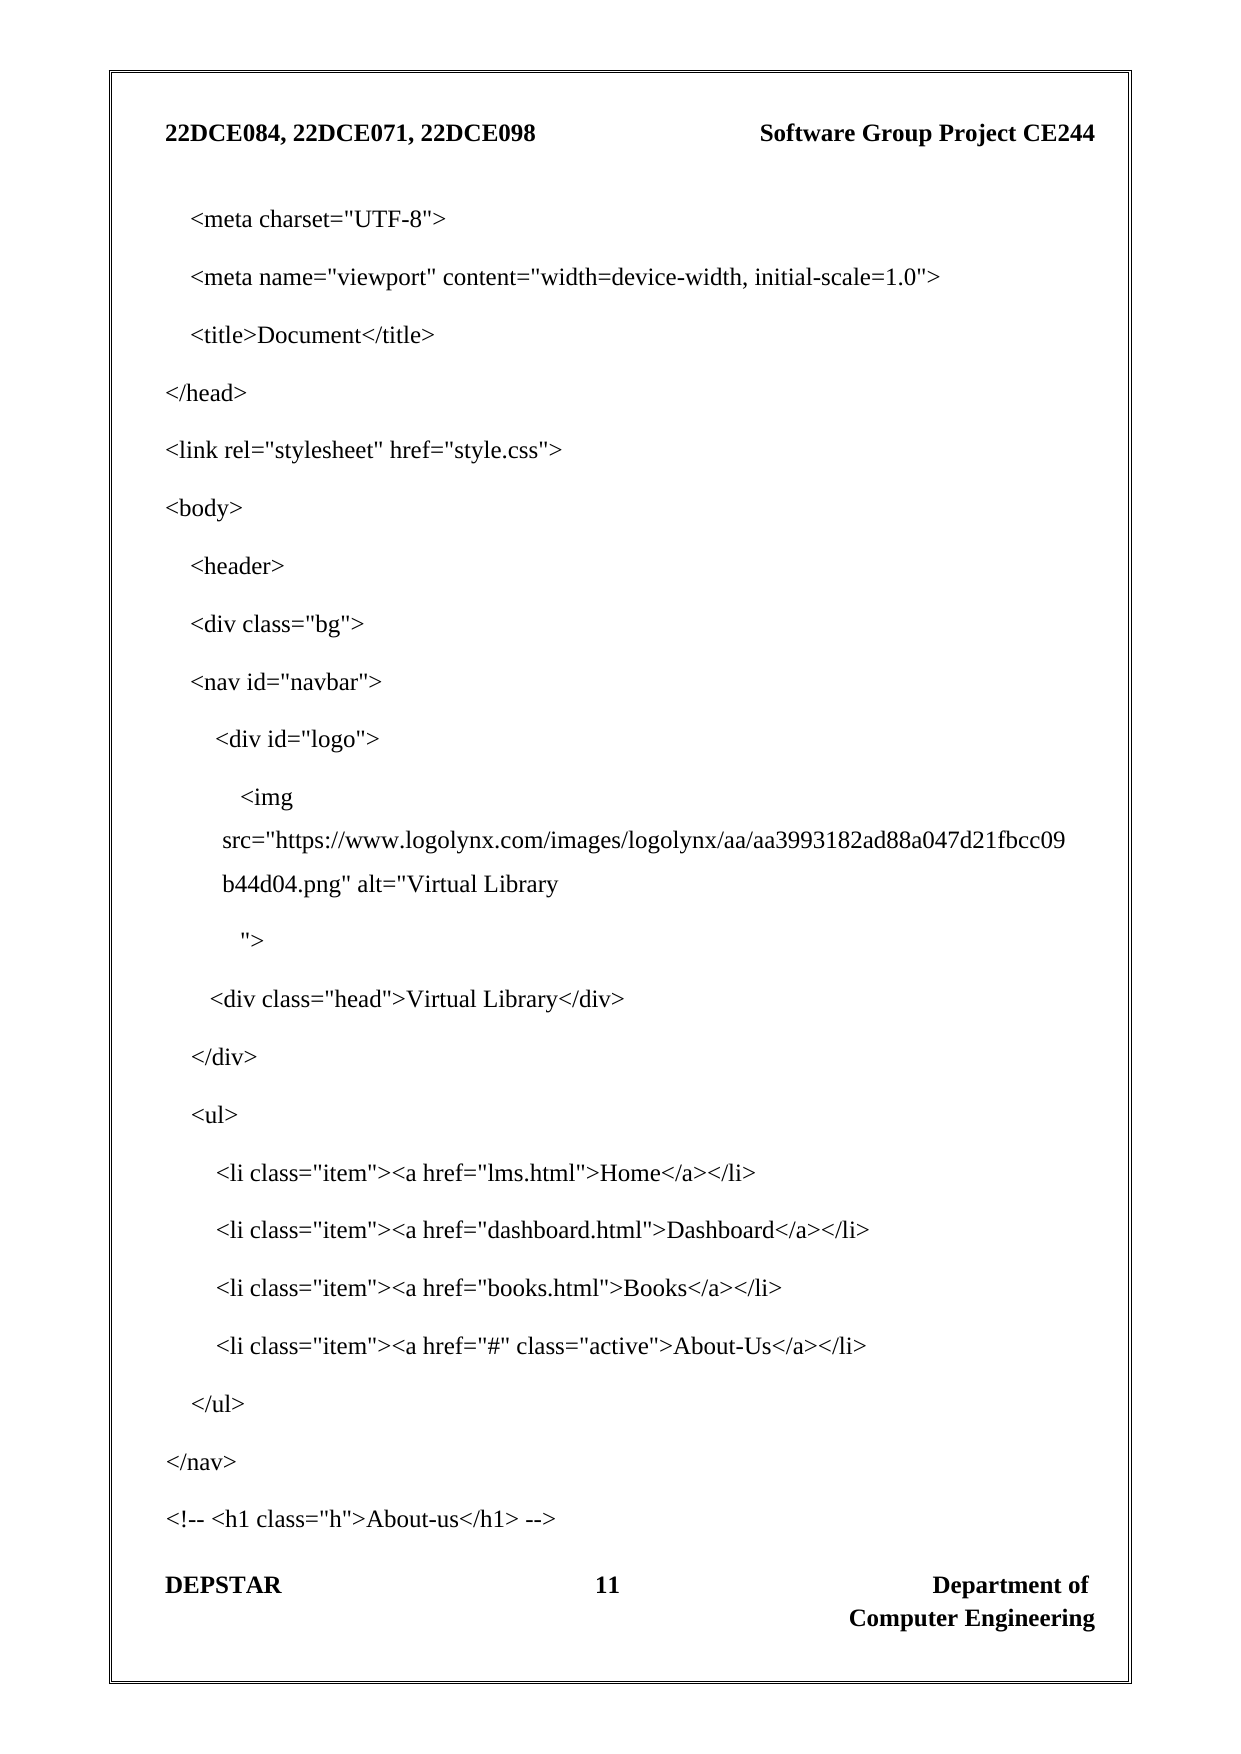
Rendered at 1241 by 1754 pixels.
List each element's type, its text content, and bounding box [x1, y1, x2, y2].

text <meta name="viewport" content="width=device-width, initial-scale=1.0"> [165, 262, 1075, 291]
text <div class="head">Virtual Library</div> [141, 984, 1075, 1013]
text </head> [165, 378, 1075, 406]
text <link rel="stylesheet" href="style.css"> [165, 436, 1075, 464]
text <div class="bg"> [165, 609, 1075, 638]
text </ul> [141, 1389, 1075, 1418]
text <!-- <h1 class="h">About-us</h1> --> [141, 1504, 1075, 1533]
text <li class="item"><a href="#" class="active">About-Us</a></li> [141, 1331, 1075, 1360]
text <li class="item"><a href="books.html">Books</a></li> [141, 1273, 1075, 1302]
text <li class="item"><a href="lms.html">Home</a></li> [141, 1158, 1075, 1186]
text <body> [165, 493, 1075, 522]
text <meta charset="UTF-8"> [165, 204, 1075, 233]
text <img src="https://www.logolynx.com/images/logolynx/aa/aa3993182ad88a047d21fbcc09b44d04.png" alt="Virtual Library [165, 782, 1075, 897]
text <div id="logo"> [165, 724, 1075, 753]
text </div> [141, 1042, 1075, 1071]
text </nav> [141, 1447, 1075, 1476]
text <ul> [141, 1100, 1075, 1129]
text <header> [165, 551, 1075, 580]
text "> [165, 926, 1075, 955]
text <li class="item"><a href="dashboard.html">Dashboard</a></li> [141, 1216, 1075, 1244]
text <title>Document</title> [165, 320, 1075, 349]
text <nav id="navbar"> [165, 667, 1075, 696]
